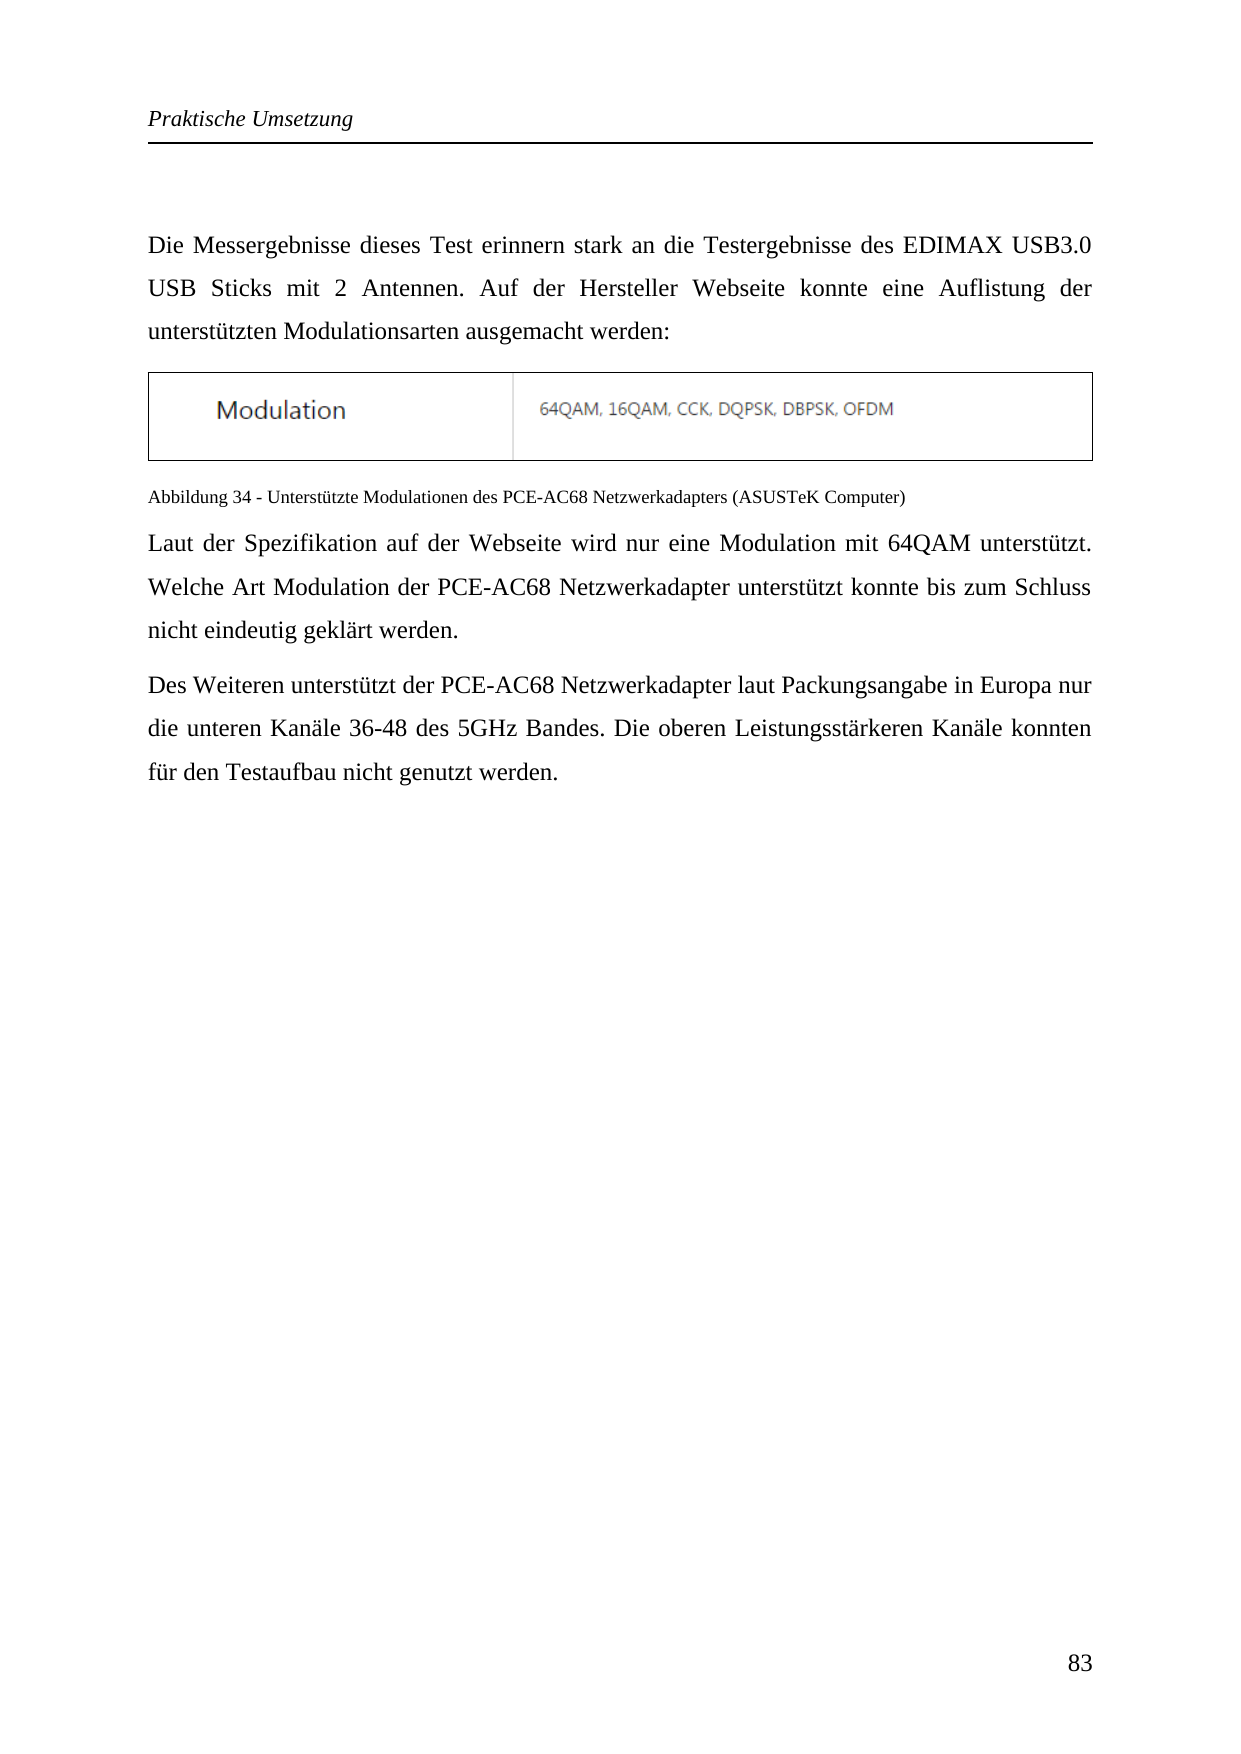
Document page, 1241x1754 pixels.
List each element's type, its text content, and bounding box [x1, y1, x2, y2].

text Laut der Spezifikation auf der Webseite wird nur eine Modulation mit 64QAM unterstützt. Welche Art Modulation der PCE-AC68 Netzwerkadapter unterstützt konnte bis zum Schluss nicht eindeutig geklärt werden. [148, 528, 1093, 643]
picture [149, 373, 1092, 460]
text Des Weiteren unterstützt der PCE-AC68 Netzwerkadapter laut Packungsangabe in Europa nur die unteren Kanäle 36-48 des 5GHz Bandes. Die oberen Leistungsstärkeren Kanäle konnten für den Testaufbau nicht genutzt werden. [148, 670, 1093, 785]
text Abbildung 34 - Unterstützte Modulationen des PCE-AC68 Netzwerkadapters (ASUSTeK Computer) [148, 486, 1093, 508]
text Die Messergebnisse dieses Test erinnern stark an die Testergebnisse des EDIMAX USB3.0 USB Sticks mit 2 Antennen. Auf der Hersteller Webseite konnte eine Auflistung der unterstützten Modulationsarten ausgemacht werden: [148, 230, 1093, 345]
